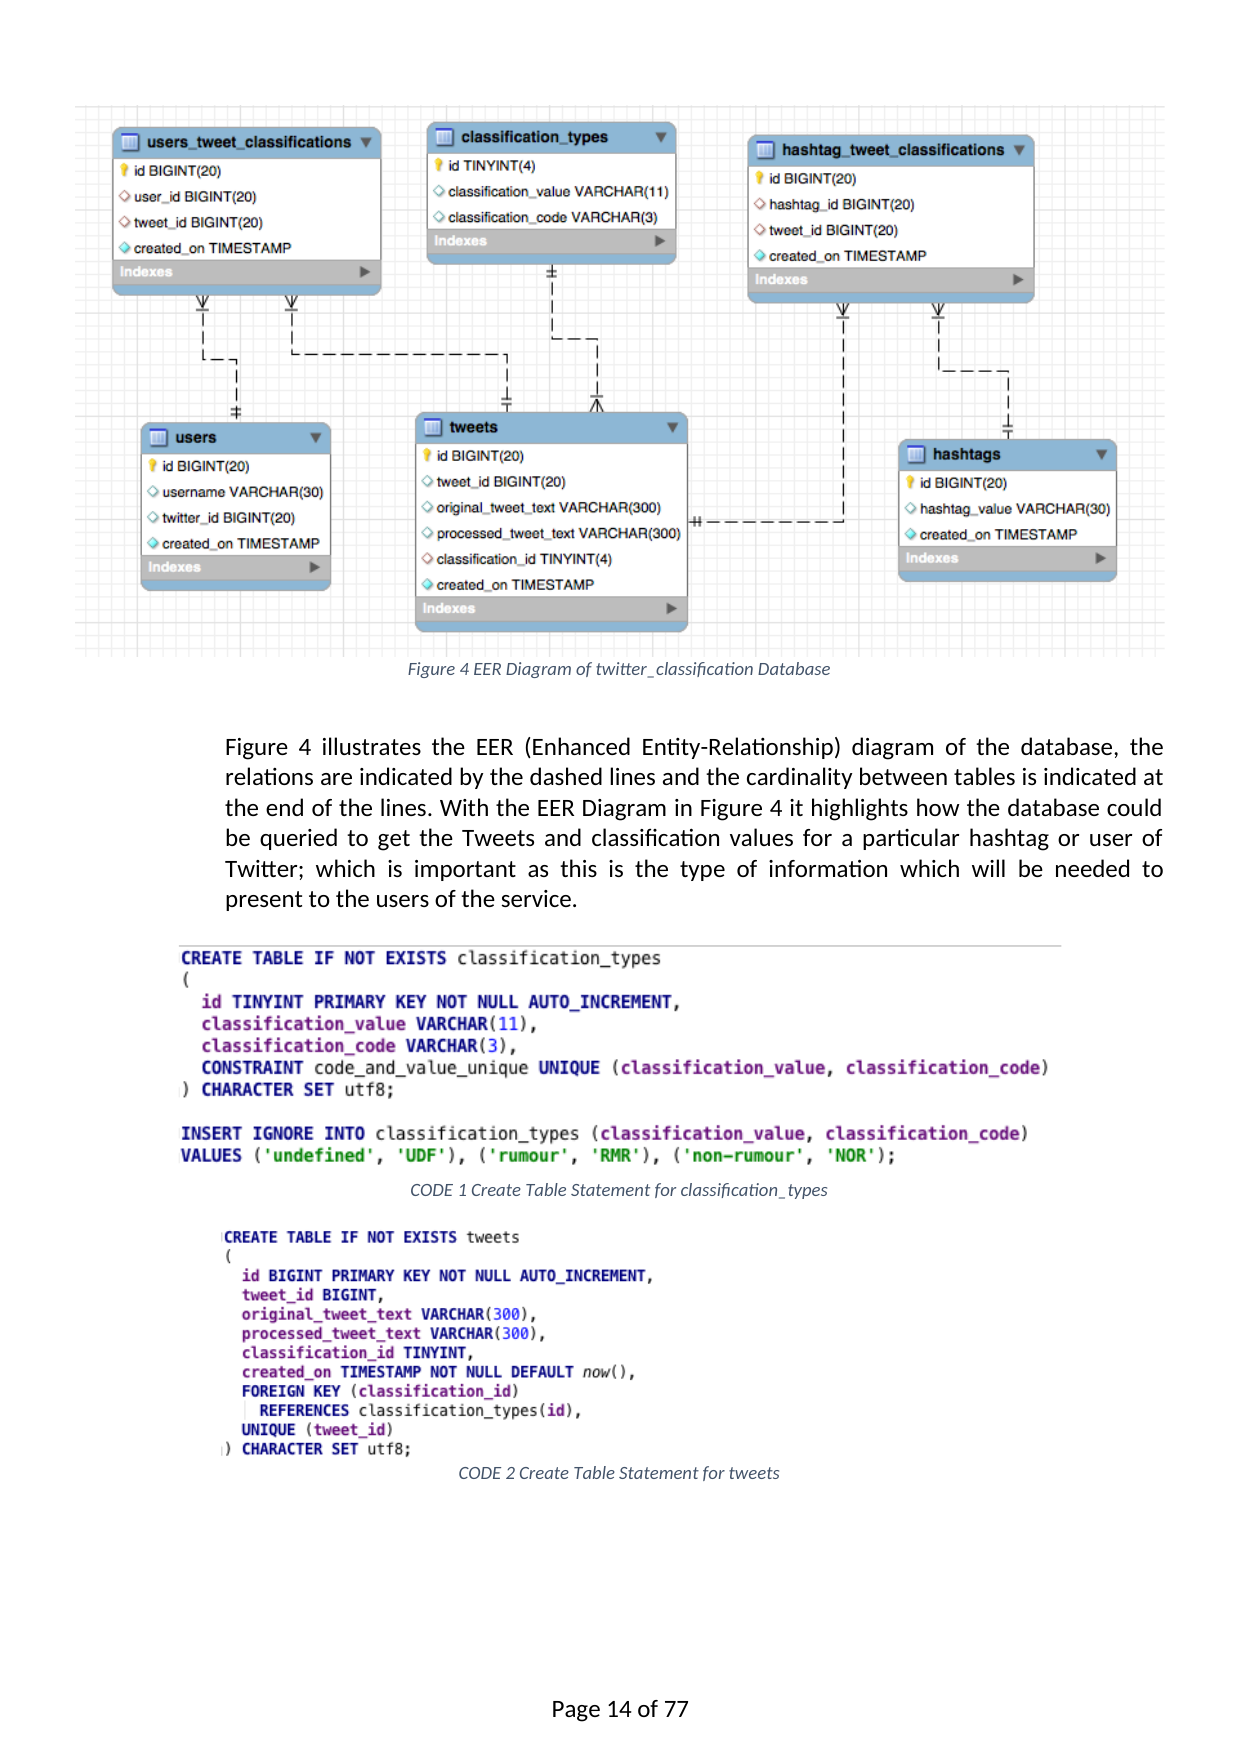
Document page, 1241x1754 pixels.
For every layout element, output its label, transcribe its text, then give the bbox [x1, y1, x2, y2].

picture [75, 105, 1165, 657]
text Figure 4 EER Diagram of twitter_classification Database [75, 657, 1165, 680]
text Figure 4 illustrates the EER (Enhanced Entity-Relationship) diagram of the database, the relations are indicated by the dashed lines and the cardinality between tables is indicated at the end of the lines. With the EER Diagram in Figure 4 it highlights how the database could be queried to get the Tweets and classification values for a particular hashtag or user of Twitter; which is important as this is the type of information which will be needed to present to the users of the service. [225, 731, 1165, 914]
picture [178, 944, 1062, 1178]
picture [221, 1221, 1020, 1461]
text CODE 1 Create Table Statement for classification_types [75, 1178, 1165, 1201]
text CODE 2 Create Table Statement for tweets [75, 1461, 1165, 1484]
